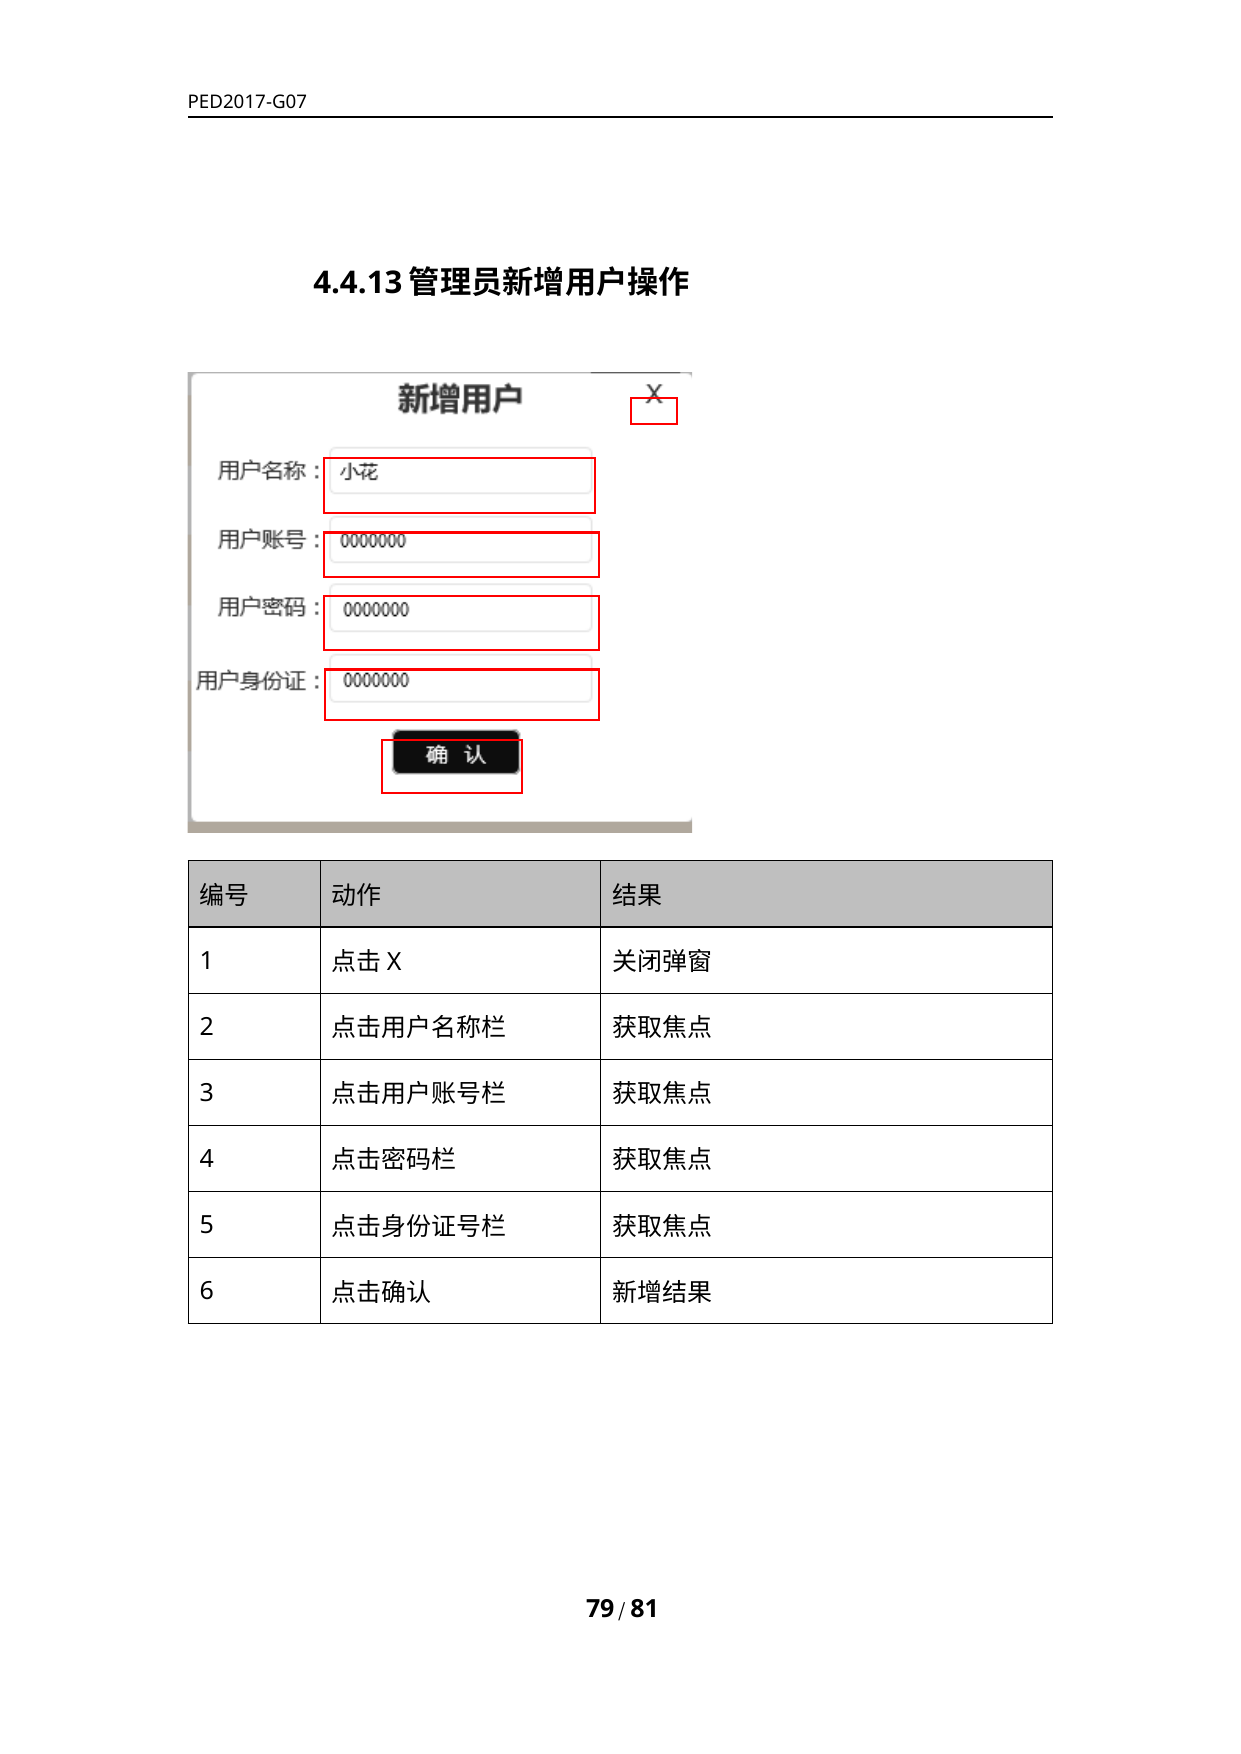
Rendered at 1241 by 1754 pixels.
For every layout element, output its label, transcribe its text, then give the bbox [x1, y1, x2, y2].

table_cell 2 [189, 994, 320, 1058]
table_cell 获取焦点 [601, 1192, 1052, 1257]
table_cell 获取焦点 [601, 994, 1052, 1058]
table_cell 点击身份证号栏 [321, 1192, 600, 1257]
table_cell 点击用户账号栏 [321, 1060, 600, 1124]
table_cell 5 [189, 1192, 320, 1257]
table_cell 获取焦点 [601, 1060, 1052, 1124]
table_cell 点击用户名称栏 [321, 994, 600, 1058]
table_cell 新增结果 [601, 1258, 1052, 1323]
table_cell 1 [189, 928, 320, 992]
table_cell 获取焦点 [601, 1126, 1052, 1191]
picture [187, 372, 693, 833]
subtitle 4.4.13管理员新增用户操作 [187, 248, 1053, 313]
table_header 编号 [189, 861, 320, 926]
table_cell 点击确认 [321, 1258, 600, 1323]
table_header 结果 [601, 861, 1052, 926]
table_cell 6 [189, 1258, 320, 1323]
table_cell 关闭弹窗 [601, 928, 1052, 992]
table_cell 点击X [321, 928, 600, 992]
table_header 动作 [321, 861, 600, 926]
table_cell 点击密码栏 [321, 1126, 600, 1191]
table_cell 3 [189, 1060, 320, 1124]
table_cell 4 [189, 1126, 320, 1191]
